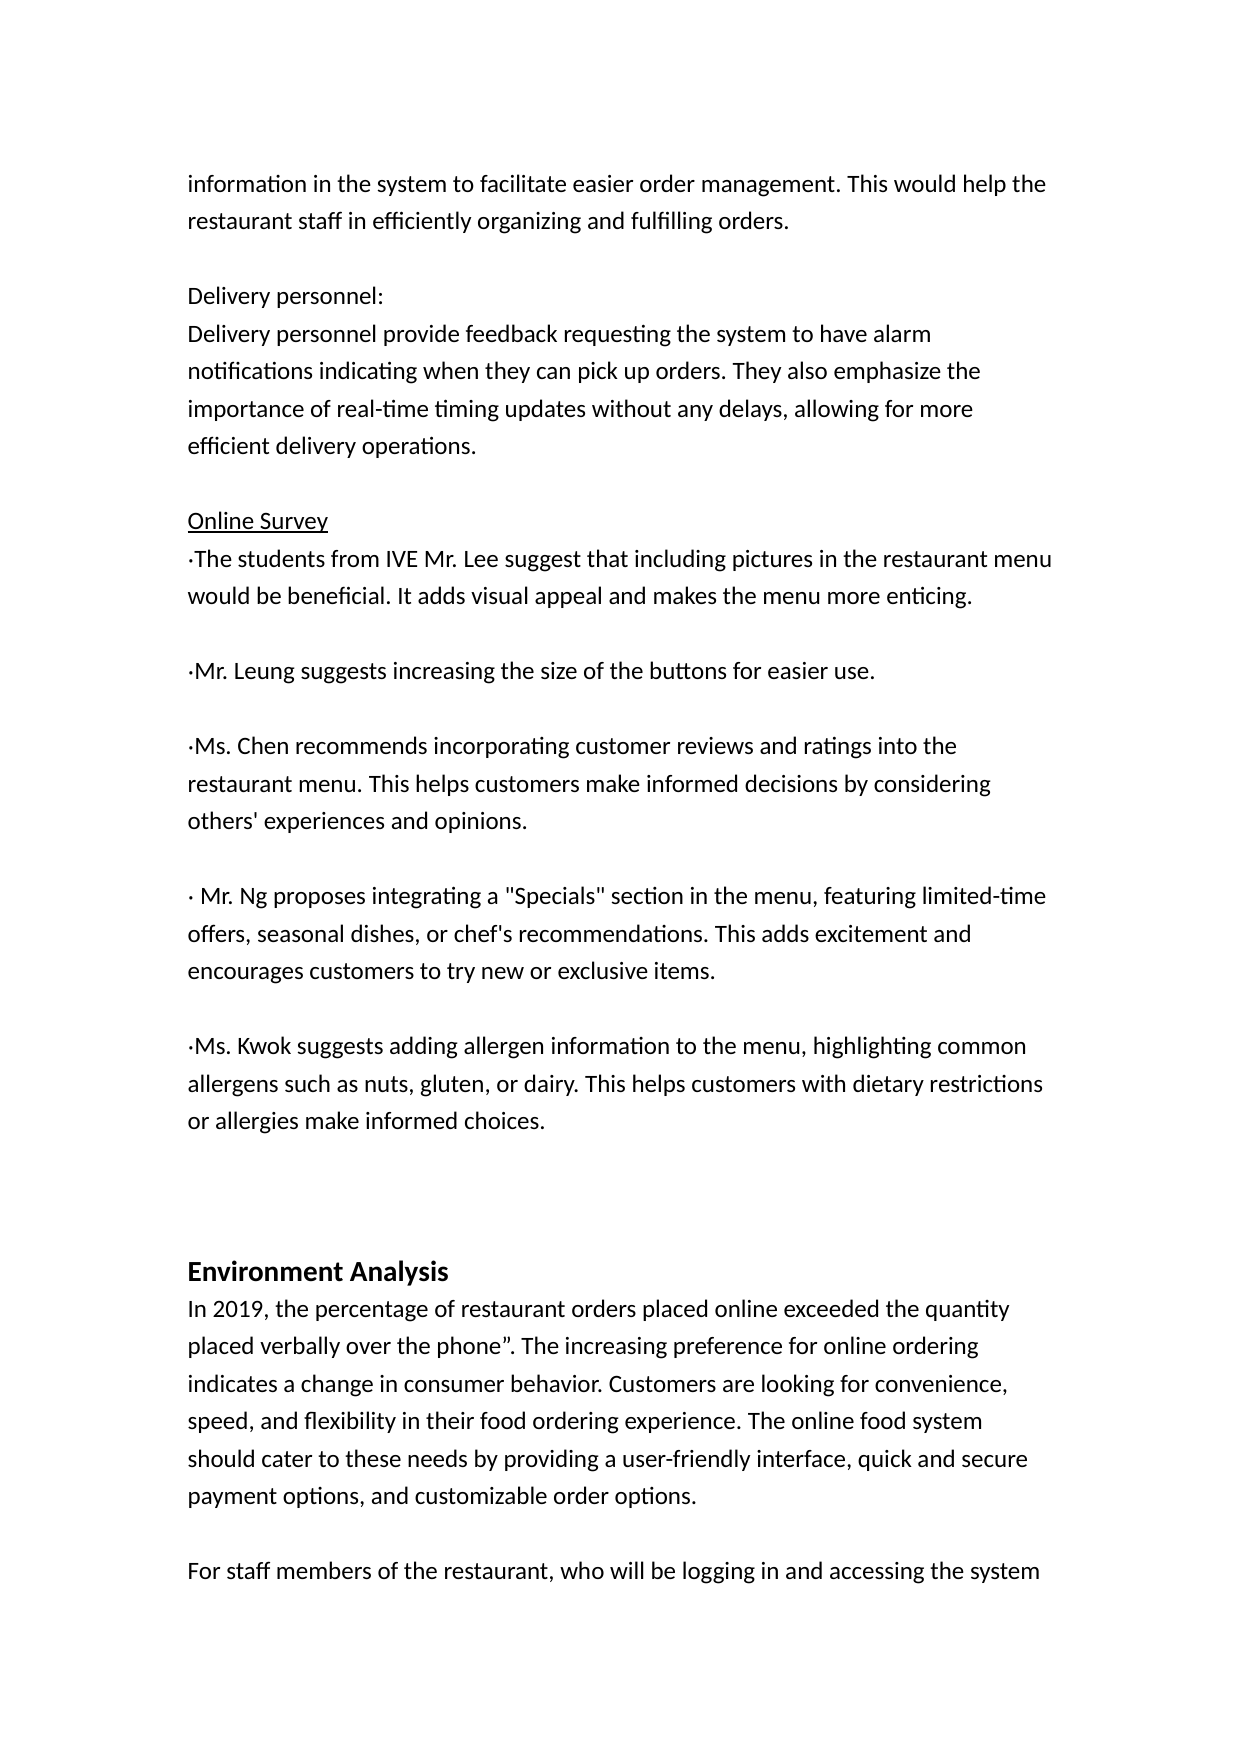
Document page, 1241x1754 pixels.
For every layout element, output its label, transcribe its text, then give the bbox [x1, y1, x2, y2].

text ‧Ms. Kwok suggests adding allergen information to the menu, highlighting common allergens such as nuts, gluten, or dairy. This helps customers with dietary restrictions or allergies make informed choices. [187, 1027, 1053, 1139]
text ‧ Mr. Ng proposes integrating a "Specials" section in the menu, featuring limited-time offers, seasonal dishes, or chef's recommendations. This adds excitement and encourages customers to try new or exclusive items. [187, 877, 1053, 989]
text ‧Mr. Leung suggests increasing the size of the buttons for easier use. [187, 652, 1053, 689]
text ‧The students from IVE Mr. Lee suggest that including pictures in the restaurant menu would be beneficial. It adds visual appeal and makes the menu more enticing. [187, 539, 1053, 614]
text Online Survey [187, 502, 1053, 539]
text Environment Analysis [187, 1252, 1053, 1289]
text Delivery personnel: [187, 277, 1053, 314]
text Delivery personnel provide feedback requesting the system to have alarm notifications indicating when they can pick up orders. They also emphasize the importance of real-time timing updates without any delays, allowing for more efficient delivery operations. [187, 314, 1053, 464]
text In 2019, the percentage of restaurant orders placed online exceeded the quantity placed verbally over the phone”. The increasing preference for online ordering indicates a change in consumer behavior. Customers are looking for convenience, speed, and flexibility in their food ordering experience. The online food system should cater to these needs by providing a user-friendly interface, quick and secure payment options, and customizable order options. [187, 1289, 1053, 1514]
text ‧Ms. Chen recommends incorporating customer reviews and ratings into the restaurant menu. This helps customers make informed decisions by considering others' experiences and opinions. [187, 727, 1053, 839]
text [187, 164, 1053, 239]
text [187, 1552, 1053, 1589]
